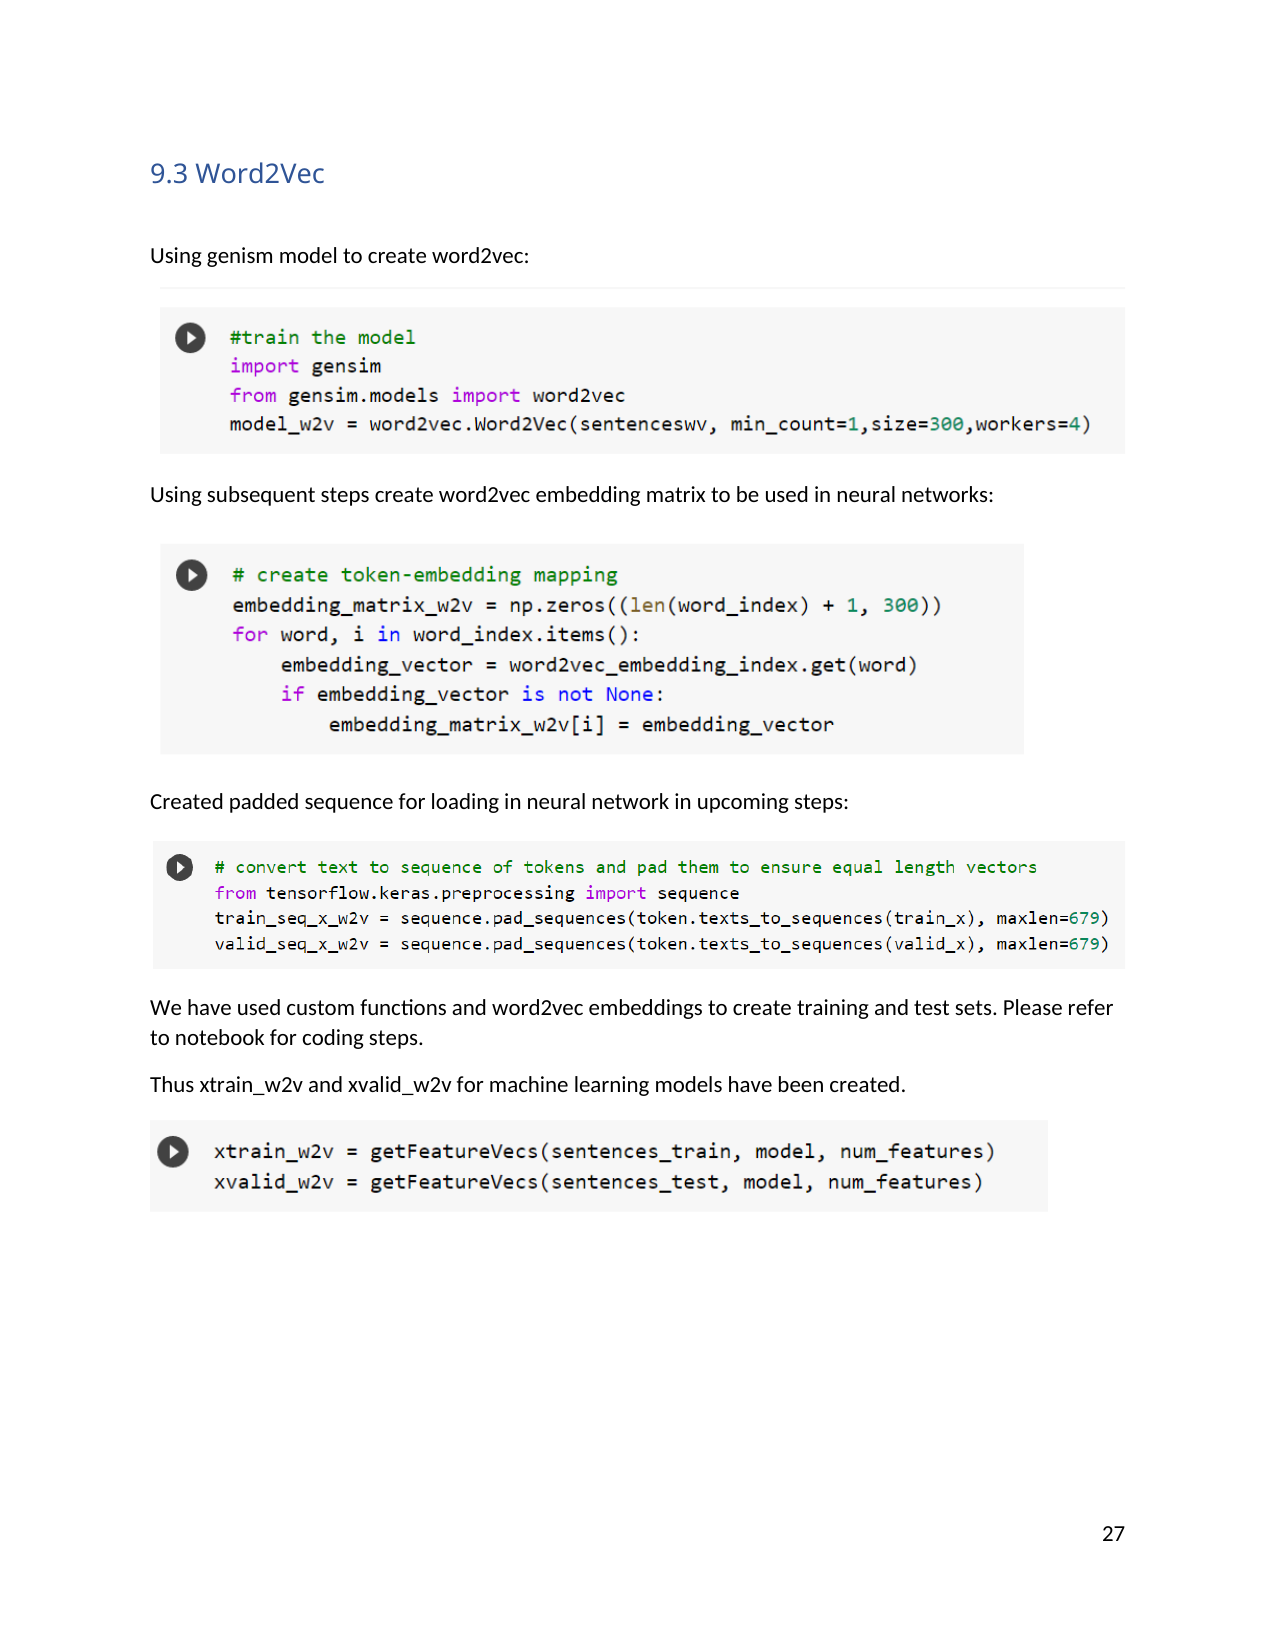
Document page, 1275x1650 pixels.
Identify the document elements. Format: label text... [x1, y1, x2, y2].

picture [150, 1116, 1048, 1217]
picture [150, 834, 1125, 974]
subtitle 9.3 Word2Vec [150, 154, 1125, 191]
text Created padded sequence for loading in neural network in upcoming steps: [150, 787, 1125, 815]
text Using genism model to create word2vec: [150, 241, 1125, 269]
text Using subsequent steps create word2vec embedding matrix to be used in neural networks: [150, 480, 1125, 508]
text Thus xtrain_w2v and xvalid_w2v for machine learning models have been created. [150, 1070, 1125, 1098]
picture [150, 526, 1024, 769]
text We have used custom functions and word2vec embeddings to create training and test sets. Please refer to notebook for coding steps. [150, 993, 1125, 1051]
picture [150, 287, 1125, 462]
